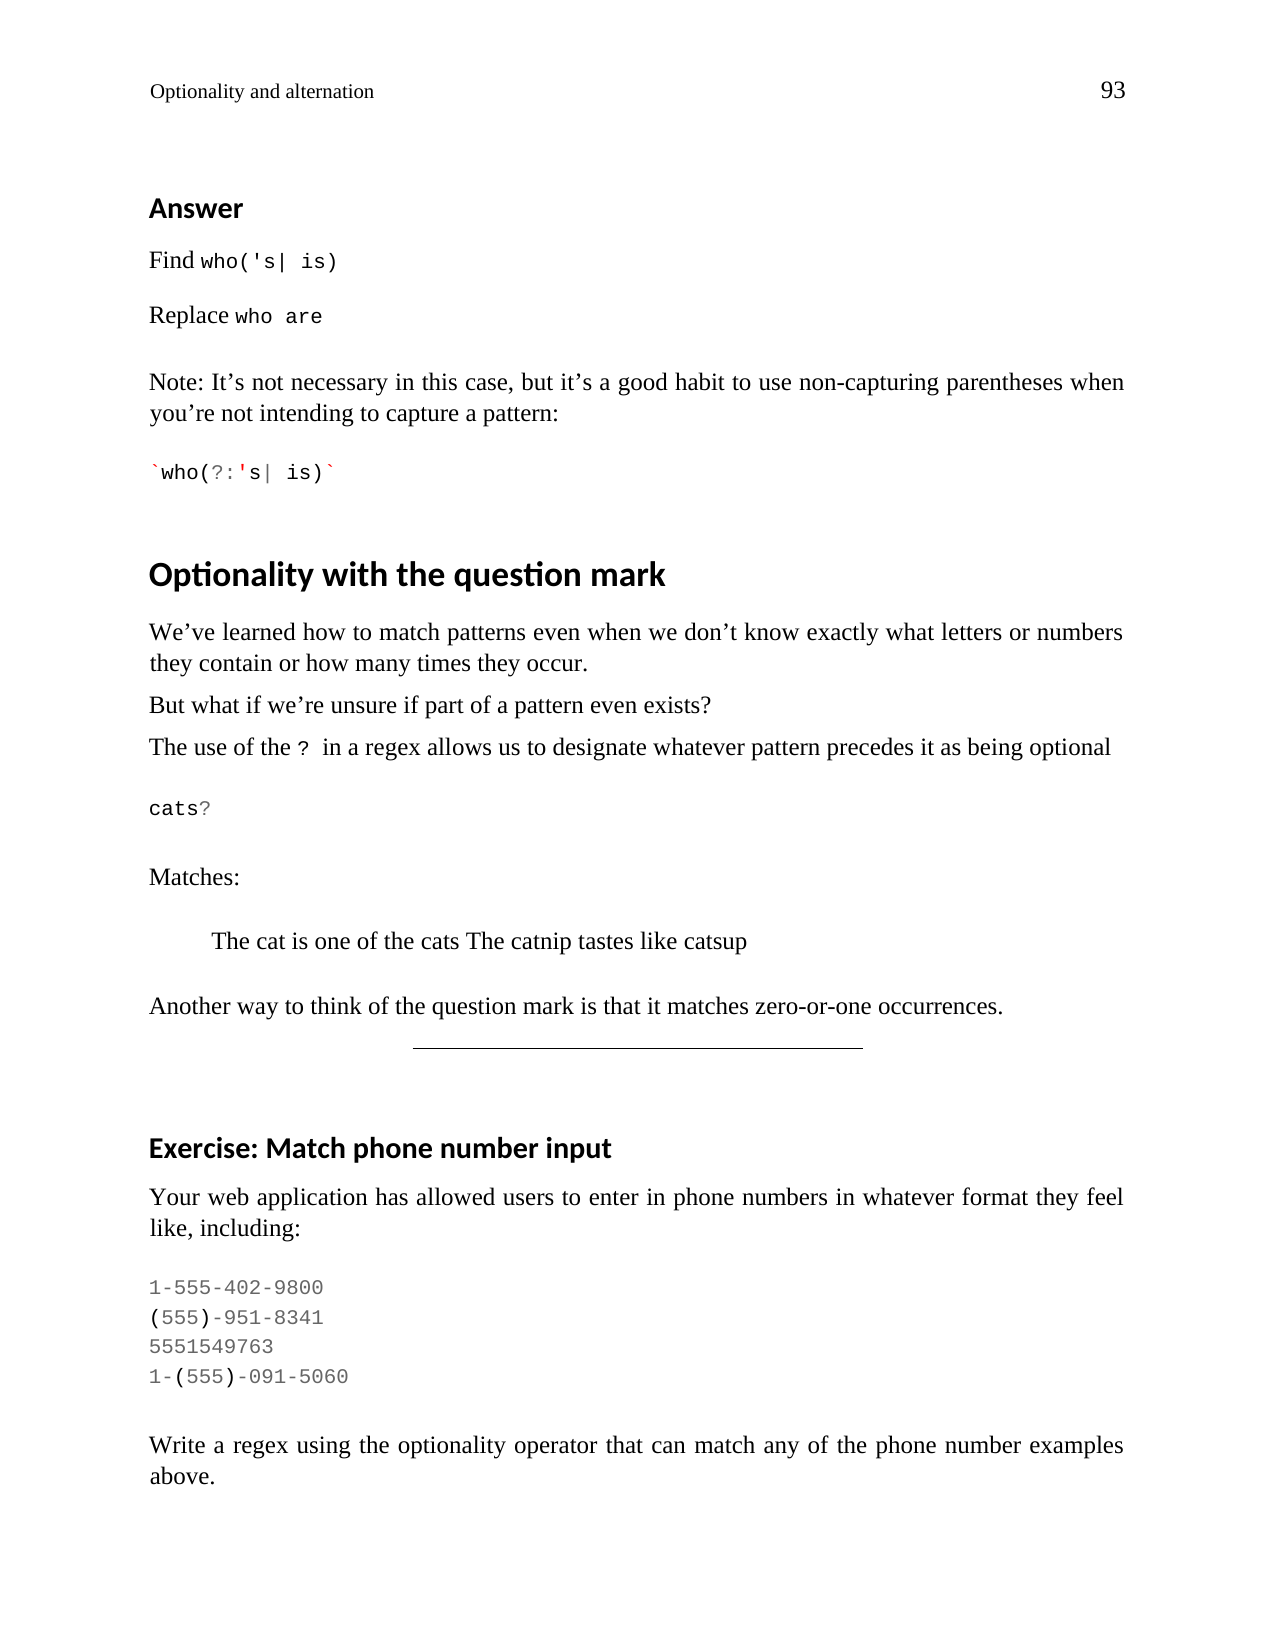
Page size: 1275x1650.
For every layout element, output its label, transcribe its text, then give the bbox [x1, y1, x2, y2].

text Your web application has allowed users to enter in phone numbers in whatever format they feel like, including: [148, 1182, 1125, 1242]
text Matches: [148, 862, 1125, 891]
subtitle Optionality with the question mark [148, 552, 1126, 595]
text The use of the ? in a regex allows us to designate whatever pattern precedes it as being optional [148, 732, 1125, 762]
text But what if we’re unsure if part of a pattern even exists? [148, 690, 1125, 719]
text We’ve learned how to match patterns even when we don’t know exactly what letters or numbers they contain or how many times they occur. [148, 617, 1125, 677]
text cats? [148, 798, 1074, 821]
text 1-555-402-9800 [148, 1277, 427, 1301]
subtitle Exercise: Match phone number input [148, 1129, 1126, 1166]
text Note: It’s not necessary in this case, but it’s a good habit to use non-capturing parentheses when you’re not intending to capture a pattern: [148, 367, 1125, 426]
text 5551549763 [148, 1336, 427, 1360]
text Write a regex using the optionality operator that can match any of the phone number examples above. [148, 1430, 1125, 1490]
text 1-(555)-091-5060 [148, 1366, 427, 1389]
text Another way to think of the question mark is that it matches zero-or-one occurrences. [148, 991, 1125, 1019]
text Find who('s| is) [148, 245, 1074, 274]
text The cat is one of the cats The catnip tastes like catsup [211, 926, 1125, 955]
text `who(?:'s| is)` [148, 462, 1074, 486]
text (555)-951-8341 [148, 1307, 427, 1331]
subtitle Answer [148, 189, 1126, 226]
text Replace who are [148, 300, 1074, 329]
